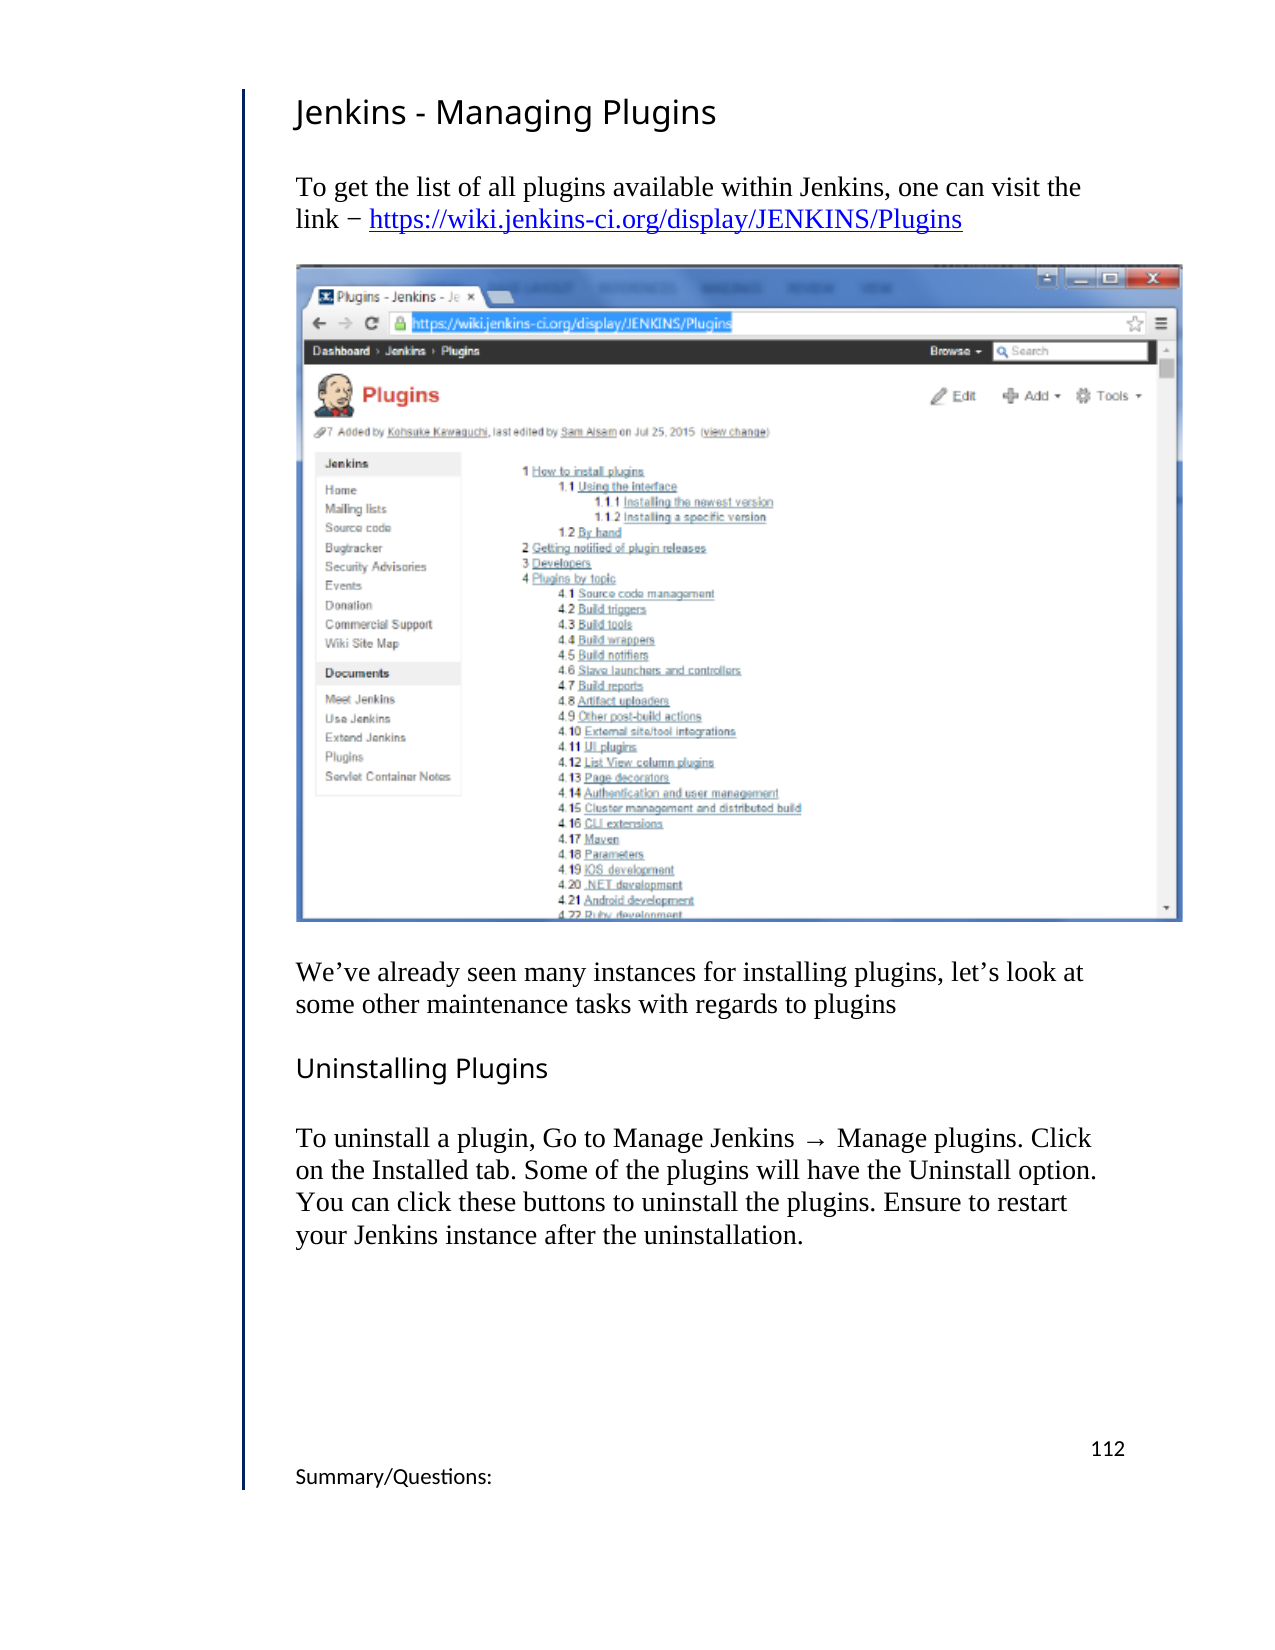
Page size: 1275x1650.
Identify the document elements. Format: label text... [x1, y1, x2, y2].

subtitle Jenkins - Managing Plugins [295, 89, 1125, 134]
picture [295, 263, 1183, 922]
text To get the list of all plugins available within Jenkins, one can visit the link − https://wiki.jenkins-ci.org/display/JENKINS/Plugins [295, 170, 1125, 235]
subtitle Uninstalling Plugins [295, 1049, 1125, 1086]
text To uninstall a plugin, Go to Manage Jenkins → Manage plugins. Click on the Installed tab. Some of the plugins will have the Uninstall option. You can click these buttons to uninstall the plugins. Ensure to restart your Jenkins instance after the uninstallation. [295, 1121, 1125, 1250]
text We’ve already seen many instances for installing plugins, let’s look at some other maintenance tasks with regards to plugins [295, 955, 1125, 1020]
